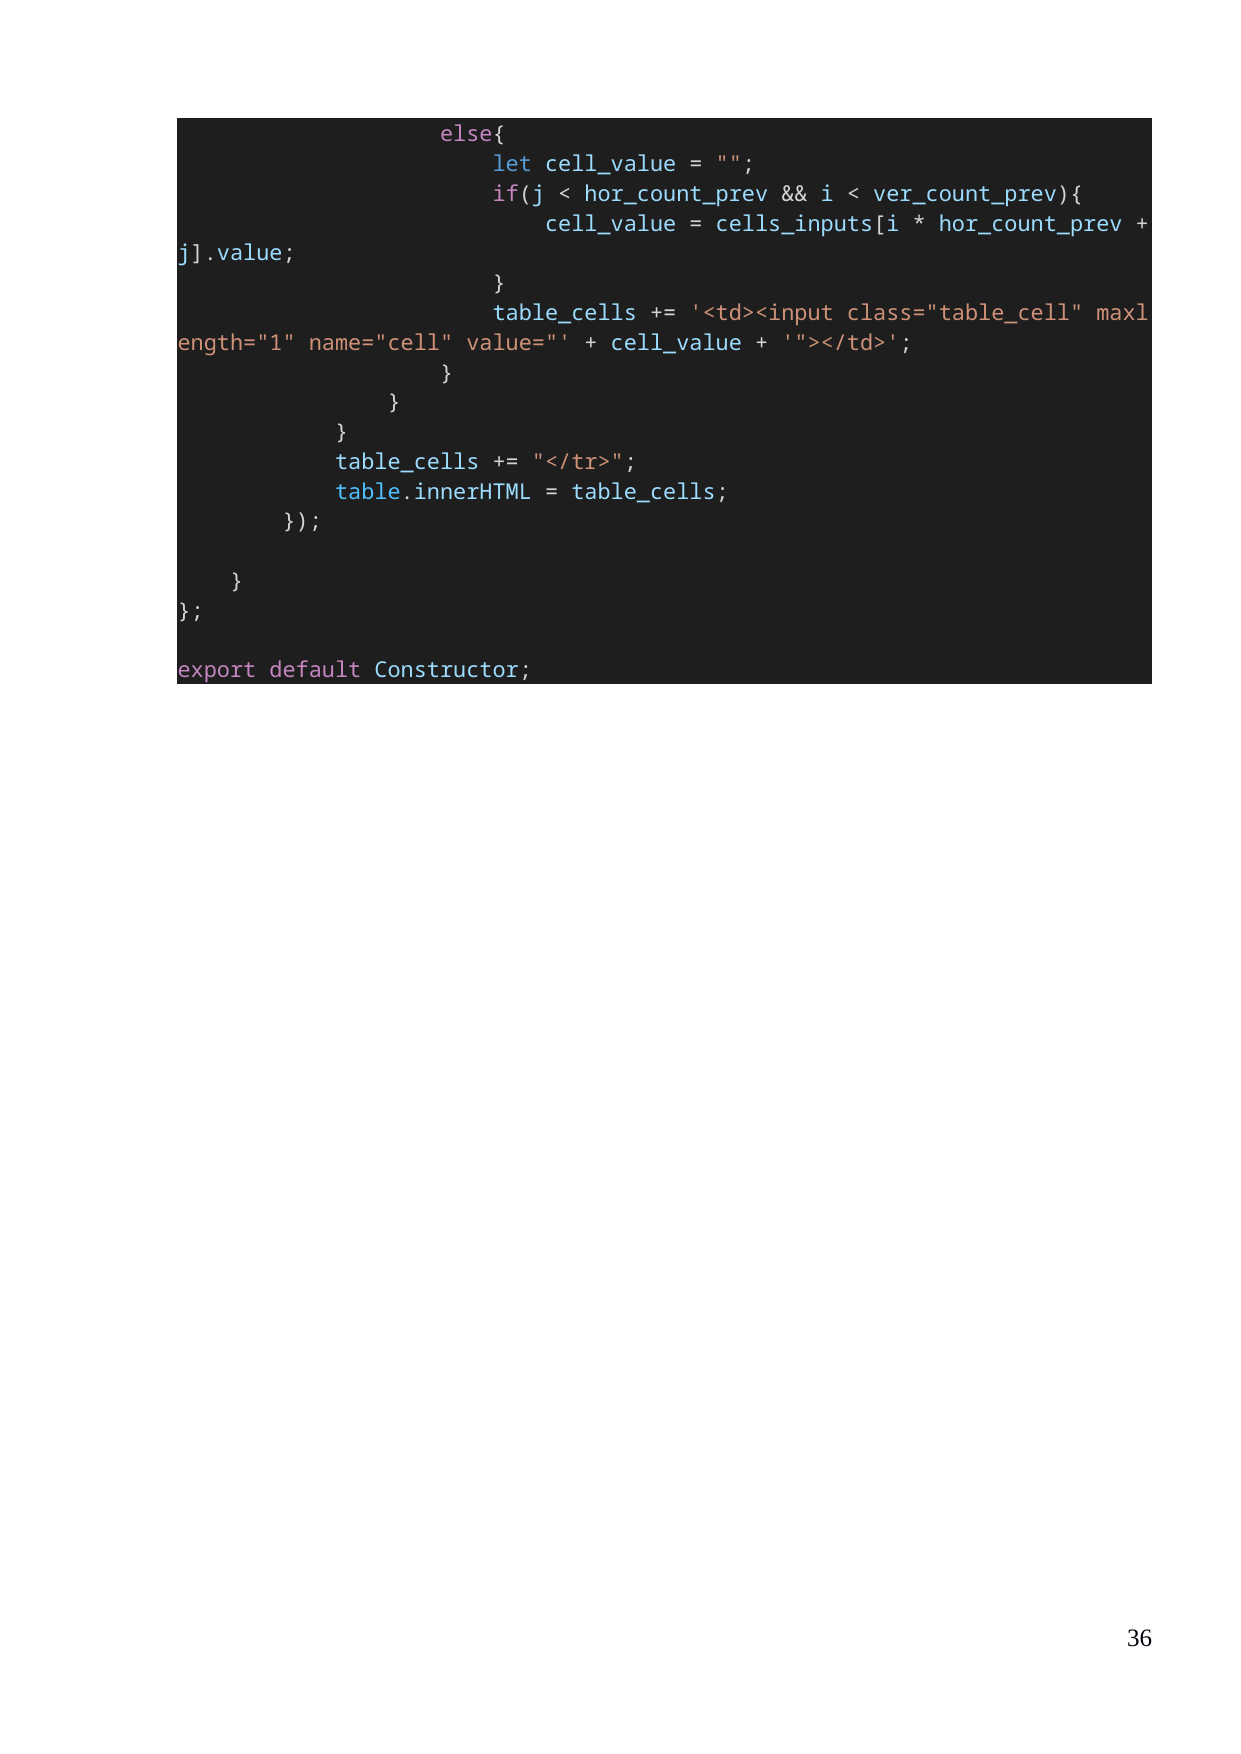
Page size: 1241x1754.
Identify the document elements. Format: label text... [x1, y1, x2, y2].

text table_cells += "</tr>"; [177, 446, 1152, 476]
text }); [177, 505, 1152, 535]
text cell_value = cells_inputs[i * hor_count_prev + j].value; [177, 207, 1152, 267]
text if(j < hor_count_prev && i < ver_count_prev){ [177, 178, 1152, 207]
text let cell_value = ""; [177, 148, 1152, 178]
text } [177, 565, 1152, 595]
text export default Constructor; [177, 654, 1152, 684]
text else{ [177, 118, 1152, 148]
text } [177, 386, 1152, 416]
text } [177, 267, 1152, 297]
text table_cells += '<td><input class="table_cell" maxlength="1" name="cell" value="' + cell_value + '"></td>'; [177, 297, 1152, 356]
text }; [177, 595, 1152, 624]
text } [177, 356, 1152, 386]
text } [177, 416, 1152, 446]
text table.innerHTML = table_cells; [177, 476, 1152, 505]
